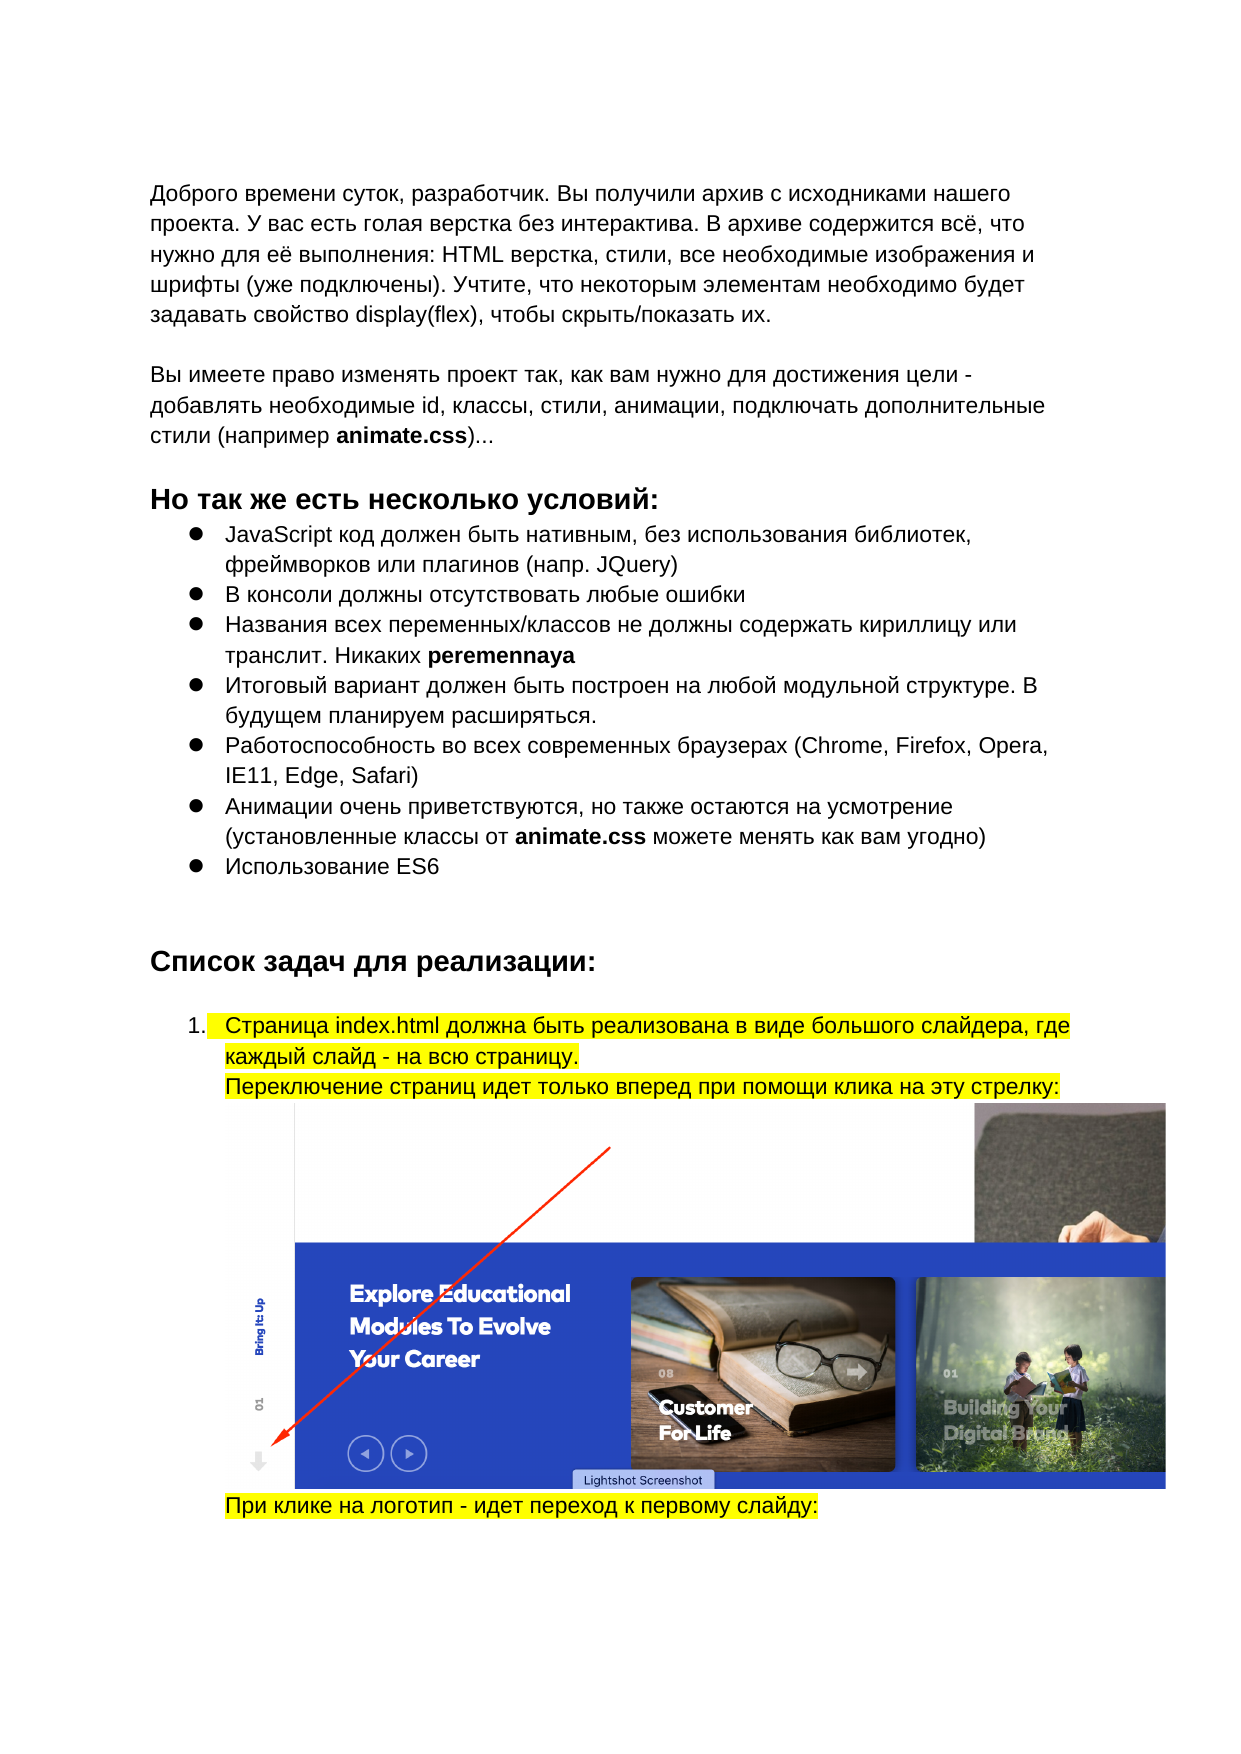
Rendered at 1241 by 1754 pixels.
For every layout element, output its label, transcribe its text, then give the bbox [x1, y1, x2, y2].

list JavaScript код должен быть нативным, без использования библиотек, фреймворков или плагинов (напр. JQuery) [187, 521, 1090, 577]
text Но так же есть несколько условий: [150, 482, 1090, 516]
list Анимации очень приветствуются, но также остаются на усмотрение (установленные классы от animate.css можете менять как вам угодно) [187, 793, 1090, 849]
list Использование ES6 [187, 853, 1090, 879]
list Названия всех переменных/классов не должны содержать кириллицу или транслит. Никаких peremennaya [187, 611, 1090, 668]
list Работоспособность во всех современных браузерах (Chrome, Firefox, Opera, IE11, Edge, Safari) [187, 732, 1090, 789]
text Доброго времени суток, разработчик. Вы получили архив с исходниками нашего проекта. У вас есть голая верстка без интерактива. В архиве содержится всё, что нужно для её выполнения: HTML верстка, стили, все необходимые изображения и шрифты (уже подключены). Учтите, что некоторым элементам необходимо будет задавать свойство display(flex), чтобы скрыть/показать их. [150, 180, 1090, 327]
list Итоговый вариант должен быть построен на любой модульной структуре. В будущем планируем расширяться. [187, 672, 1090, 728]
text Вы имеете право изменять проект так, как вам нужно для достижения цели - добавлять необходимые id, классы, стили, анимации, подключать дополнительные стили (например animate.css)... [150, 361, 1090, 448]
text Список задач для реализации: [150, 944, 1090, 977]
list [187, 1012, 1090, 1519]
list В консоли должны отсутствовать любые ошибки [187, 581, 1090, 608]
picture [225, 1103, 1166, 1489]
